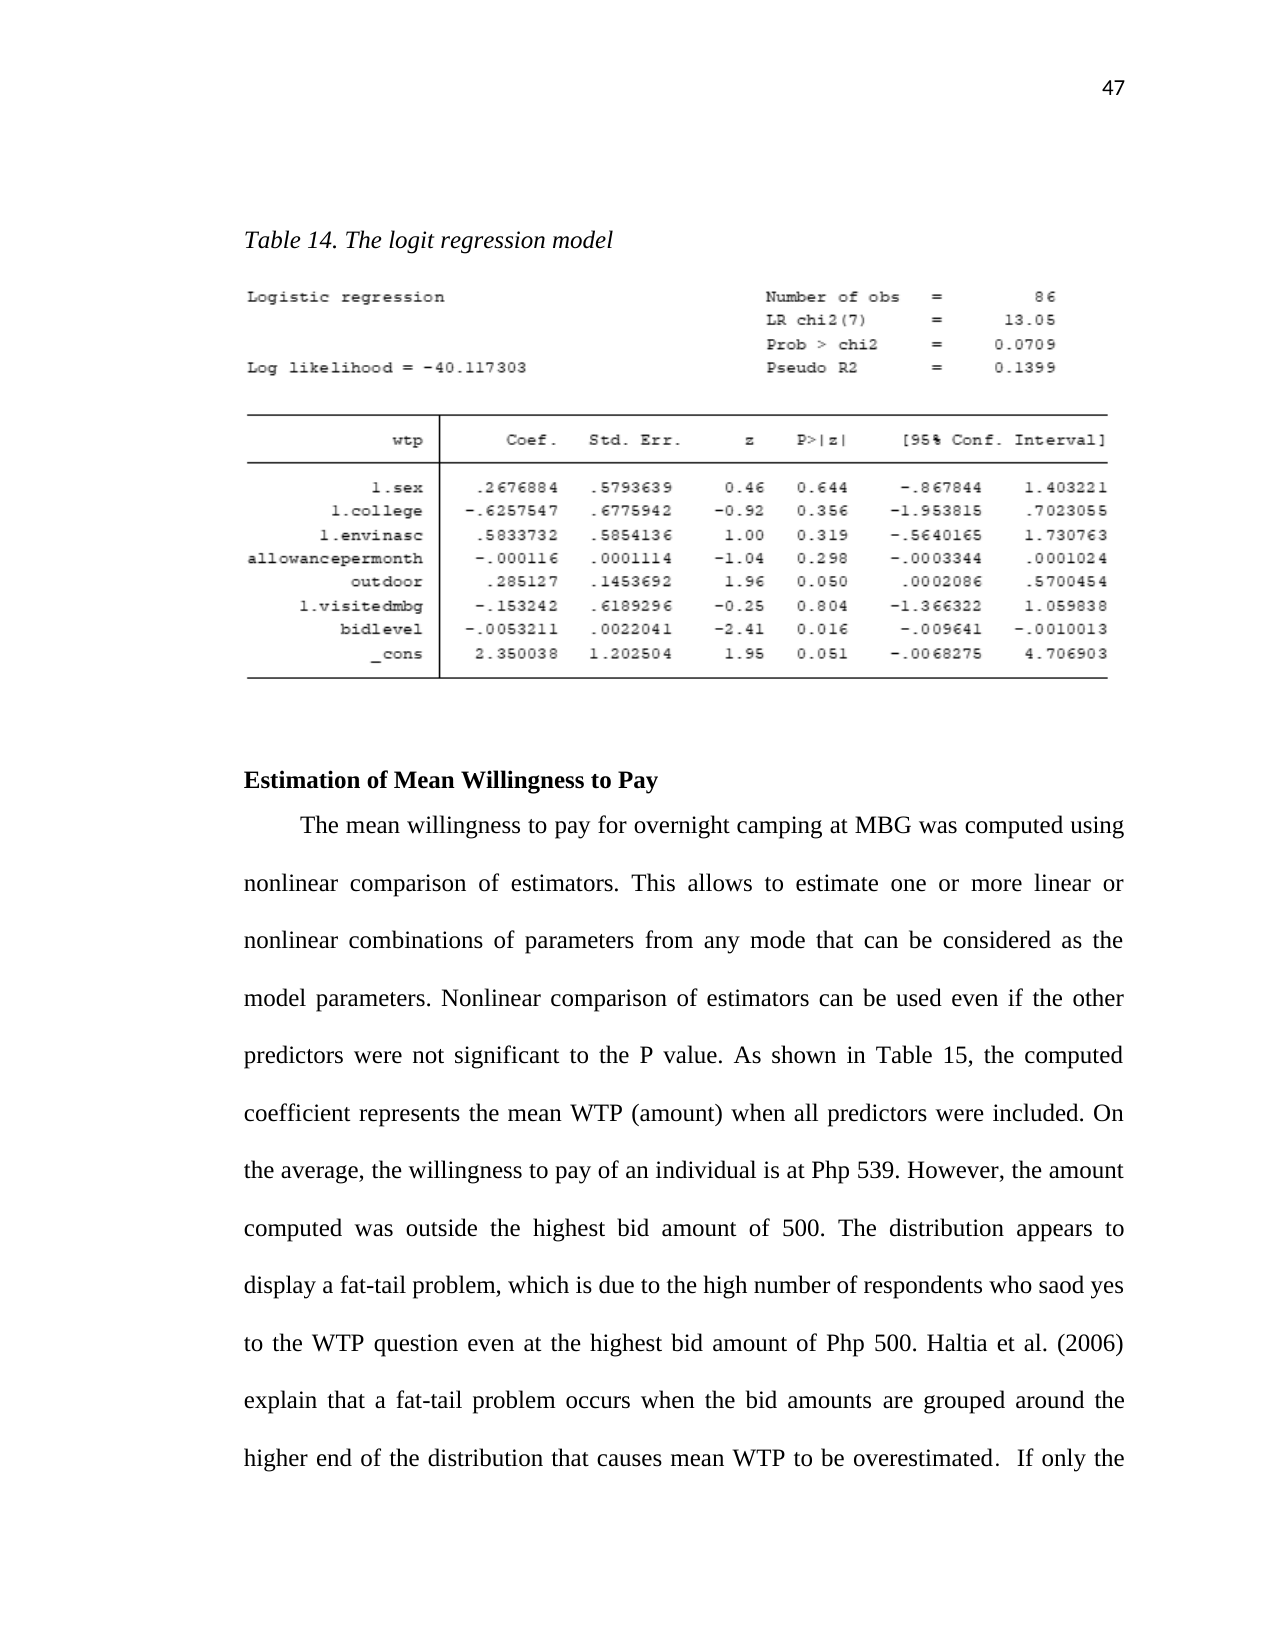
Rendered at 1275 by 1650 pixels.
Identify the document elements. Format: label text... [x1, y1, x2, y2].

text Estimation of Mean Willingness to Pay [244, 765, 1125, 793]
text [244, 810, 1125, 1472]
picture [243, 274, 1144, 692]
text Table 14. The logit regression model [244, 225, 1125, 254]
